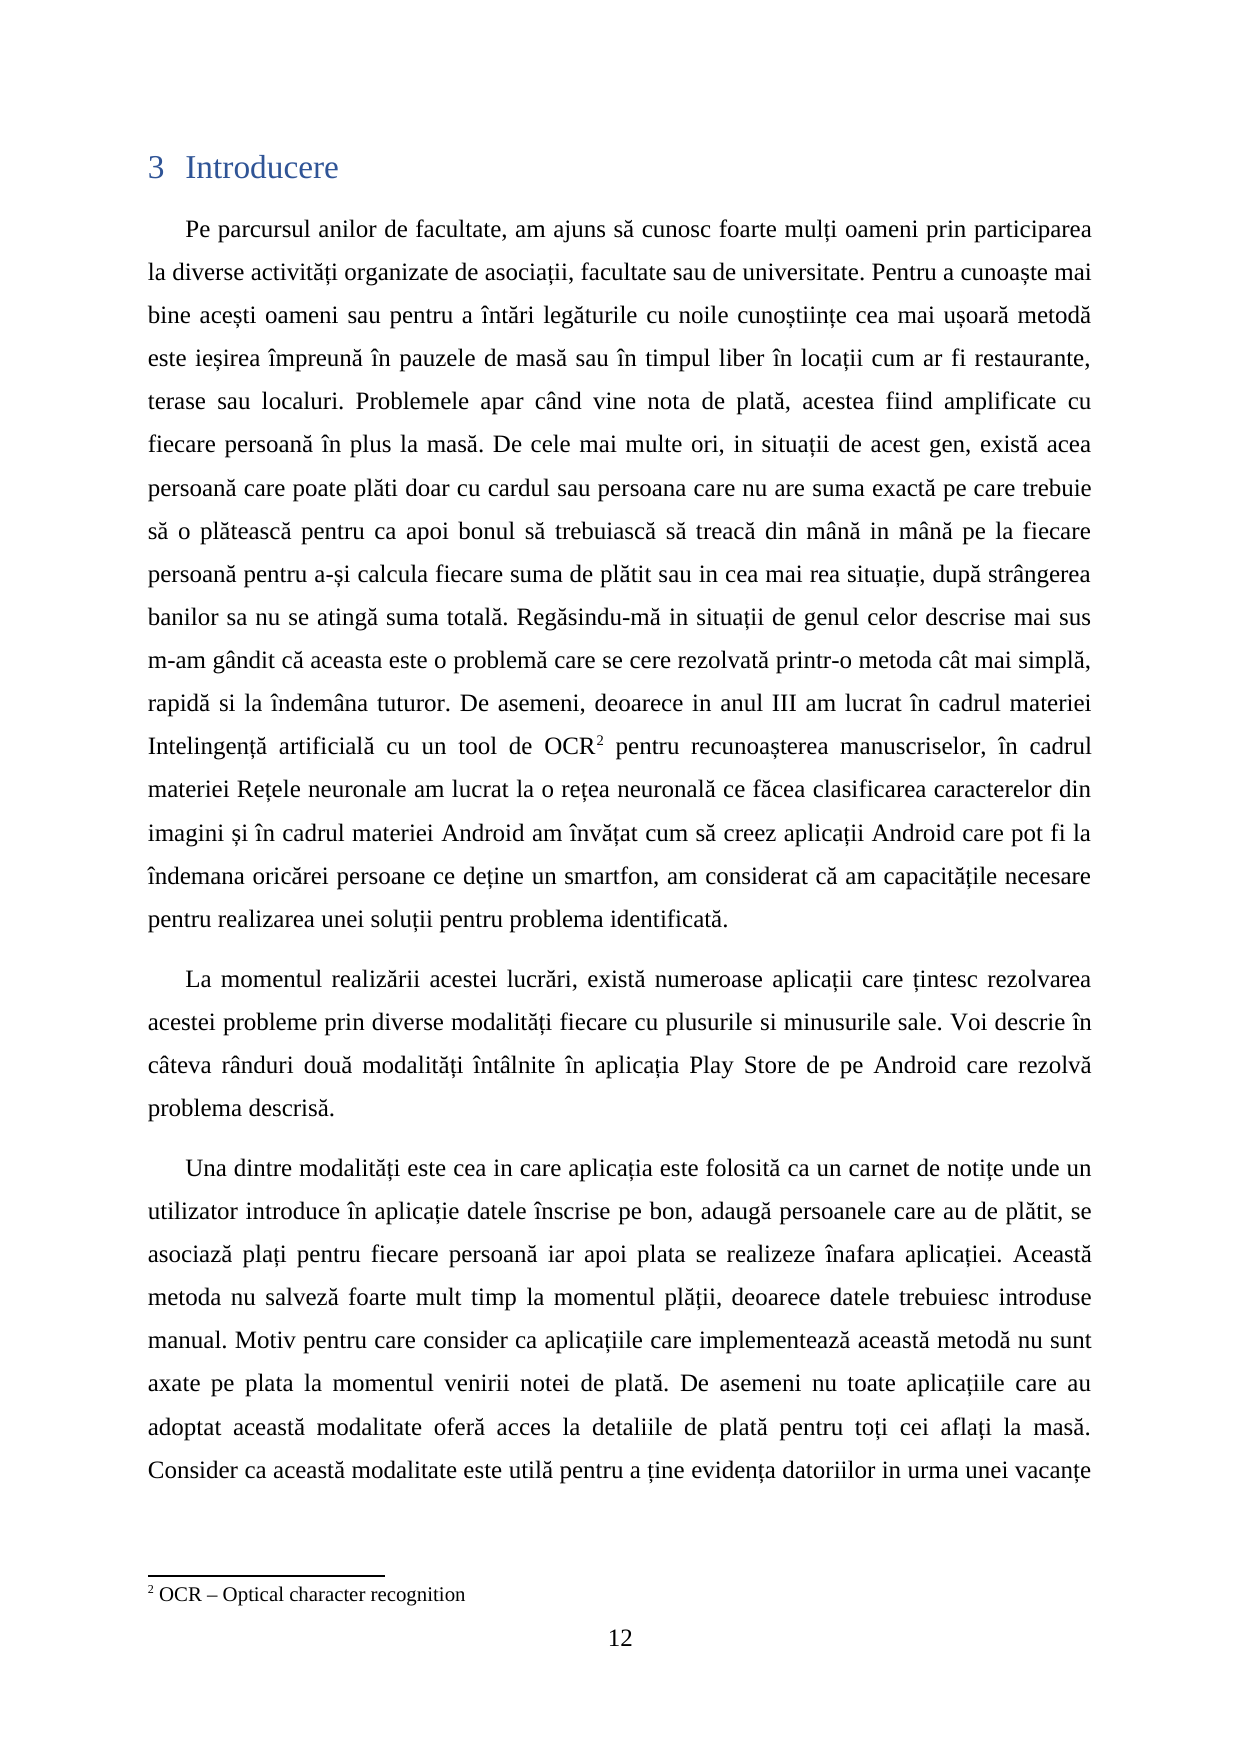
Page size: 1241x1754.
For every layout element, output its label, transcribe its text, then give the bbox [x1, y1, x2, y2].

subtitle Introducere [148, 148, 1093, 186]
text Pe parcursul anilor de facultate, am ajuns să cunosc foarte mulți oameni prin participarea la diverse activități organizate de asociații, facultate sau de universitate. Pentru a cunoaște mai bine acești oameni sau pentru a întări legăturile cu noile cunoștiințe cea mai ușoară metodă este ieșirea împreună în pauzele de masă sau în timpul liber în locații cum ar fi restaurante, terase sau localuri. Problemele apar când vine nota de plată, acestea fiind amplificate cu fiecare persoană în plus la masă. De cele mai multe ori, in situații de acest gen, există acea persoană care poate plăti doar cu cardul sau persoana care nu are suma exactă pe care trebuie să o plătească pentru ca apoi bonul să trebuiască să treacă din mână in mână pe la fiecare persoană pentru a-și calcula fiecare suma de plătit sau in cea mai rea situație, după strângerea banilor sa nu se atingă suma totală. Regăsindu-mă in situații de genul celor descrise mai sus m-am gândit că aceasta este o problemă care se cere rezolvată printr-o metoda cât mai simplă, rapidă si la îndemâna tuturor. De asemeni, deoarece in anul III am lucrat în cadrul materiei Intelingență artificială cu un tool de OCR pentru recunoașterea manuscriselor, în cadrul materiei Rețele neuronale am lucrat la o rețea neuronală ce făcea clasificarea caracterelor din imagini și în cadrul materiei Android am învățat cum să creez aplicații Android care pot fi la îndemana oricărei persoane ce deține un smartfon, am considerat că am capacitățile necesare pentru realizarea unei soluții pentru problema identificată. [148, 214, 1093, 933]
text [148, 1153, 1093, 1483]
text La momentul realizării acestei lucrări, există numeroase aplicații care țintesc rezolvarea acestei probleme prin diverse modalități fiecare cu plusurile si minusurile sale. Voi descrie în câteva rânduri două modalități întâlnite în aplicația Play Store de pe Android care rezolvă problema descrisă. [148, 964, 1093, 1122]
